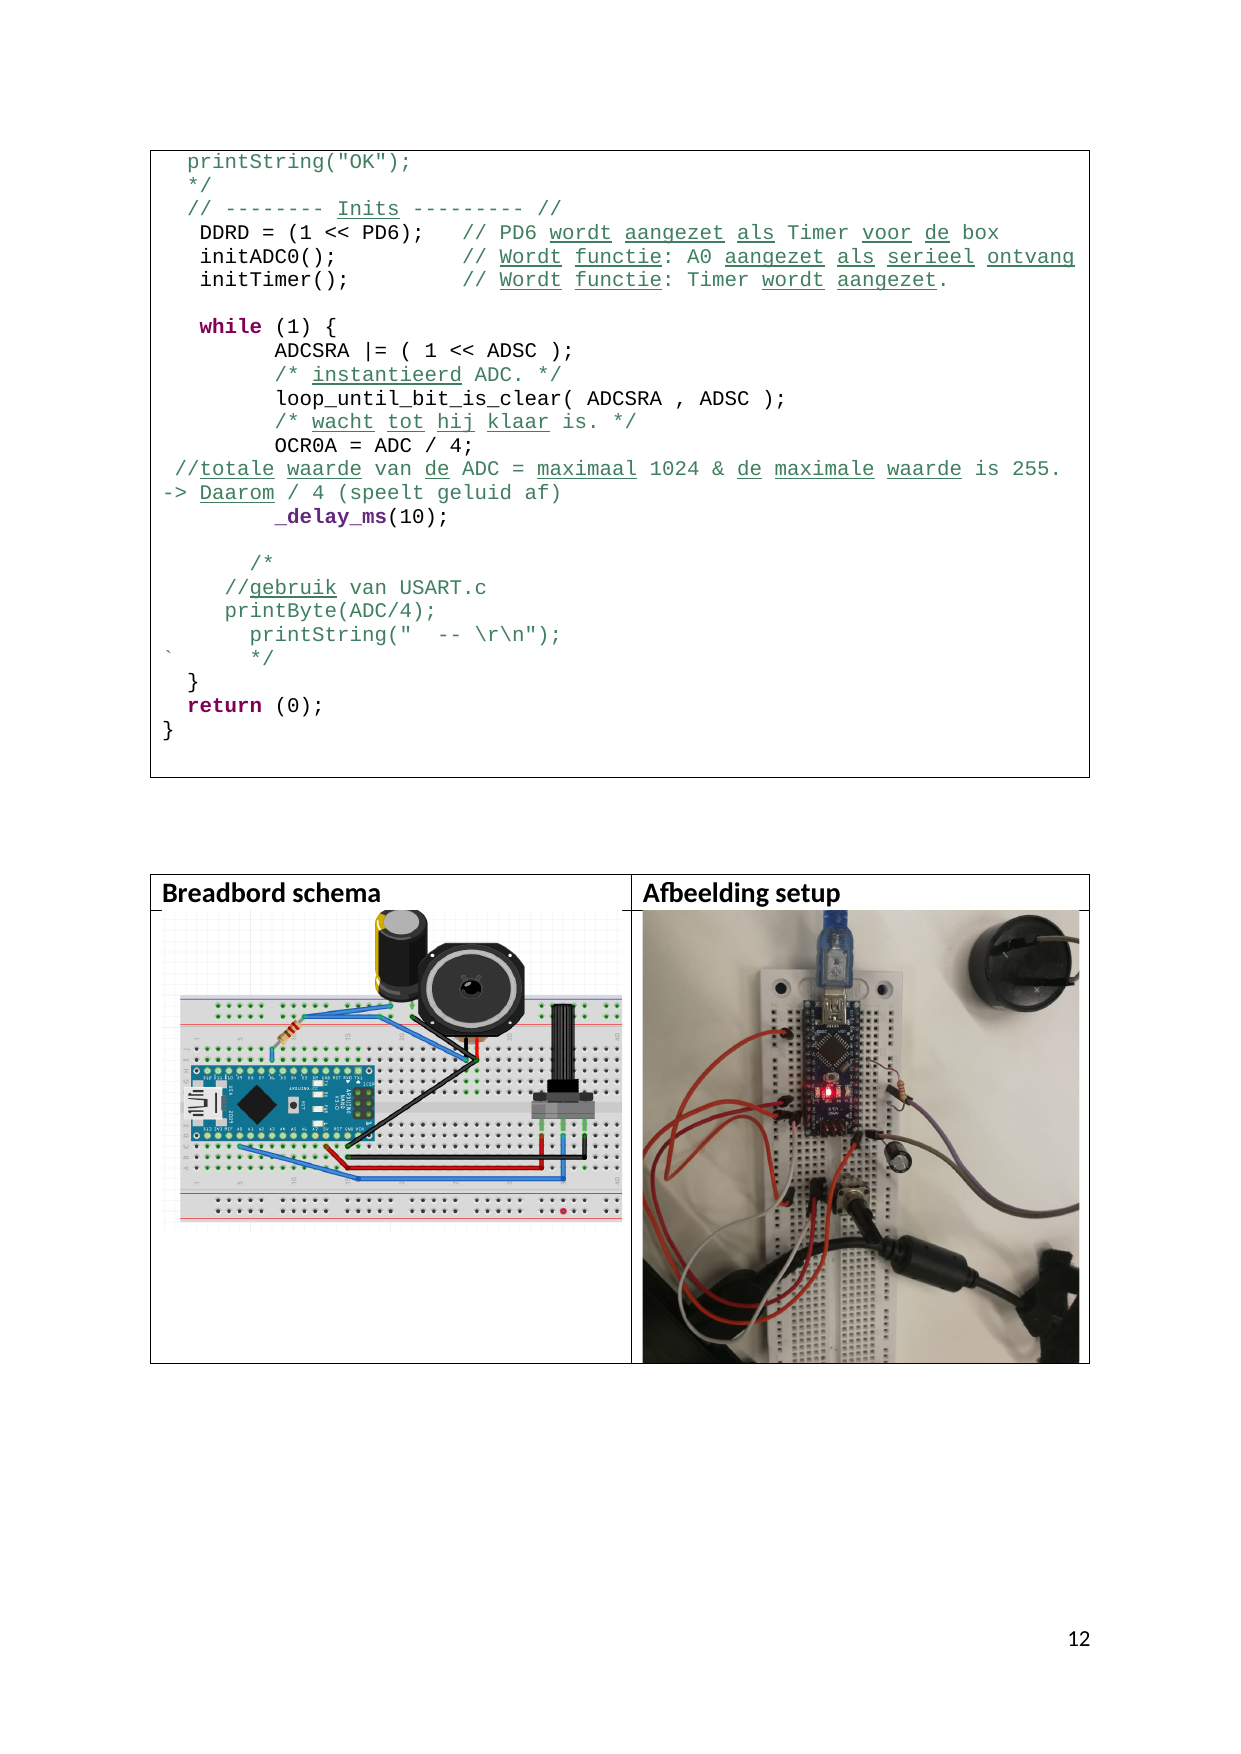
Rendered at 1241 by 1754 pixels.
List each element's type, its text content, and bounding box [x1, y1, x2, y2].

picture [642, 910, 1080, 1363]
table_cell [632, 911, 642, 1362]
picture [161, 910, 623, 1232]
table_header Afbeelding setup [632, 875, 1089, 910]
table_cell [151, 911, 631, 1362]
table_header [151, 151, 1089, 777]
table_header Breadbord schema [151, 875, 631, 910]
table_cell [1080, 911, 1089, 1362]
